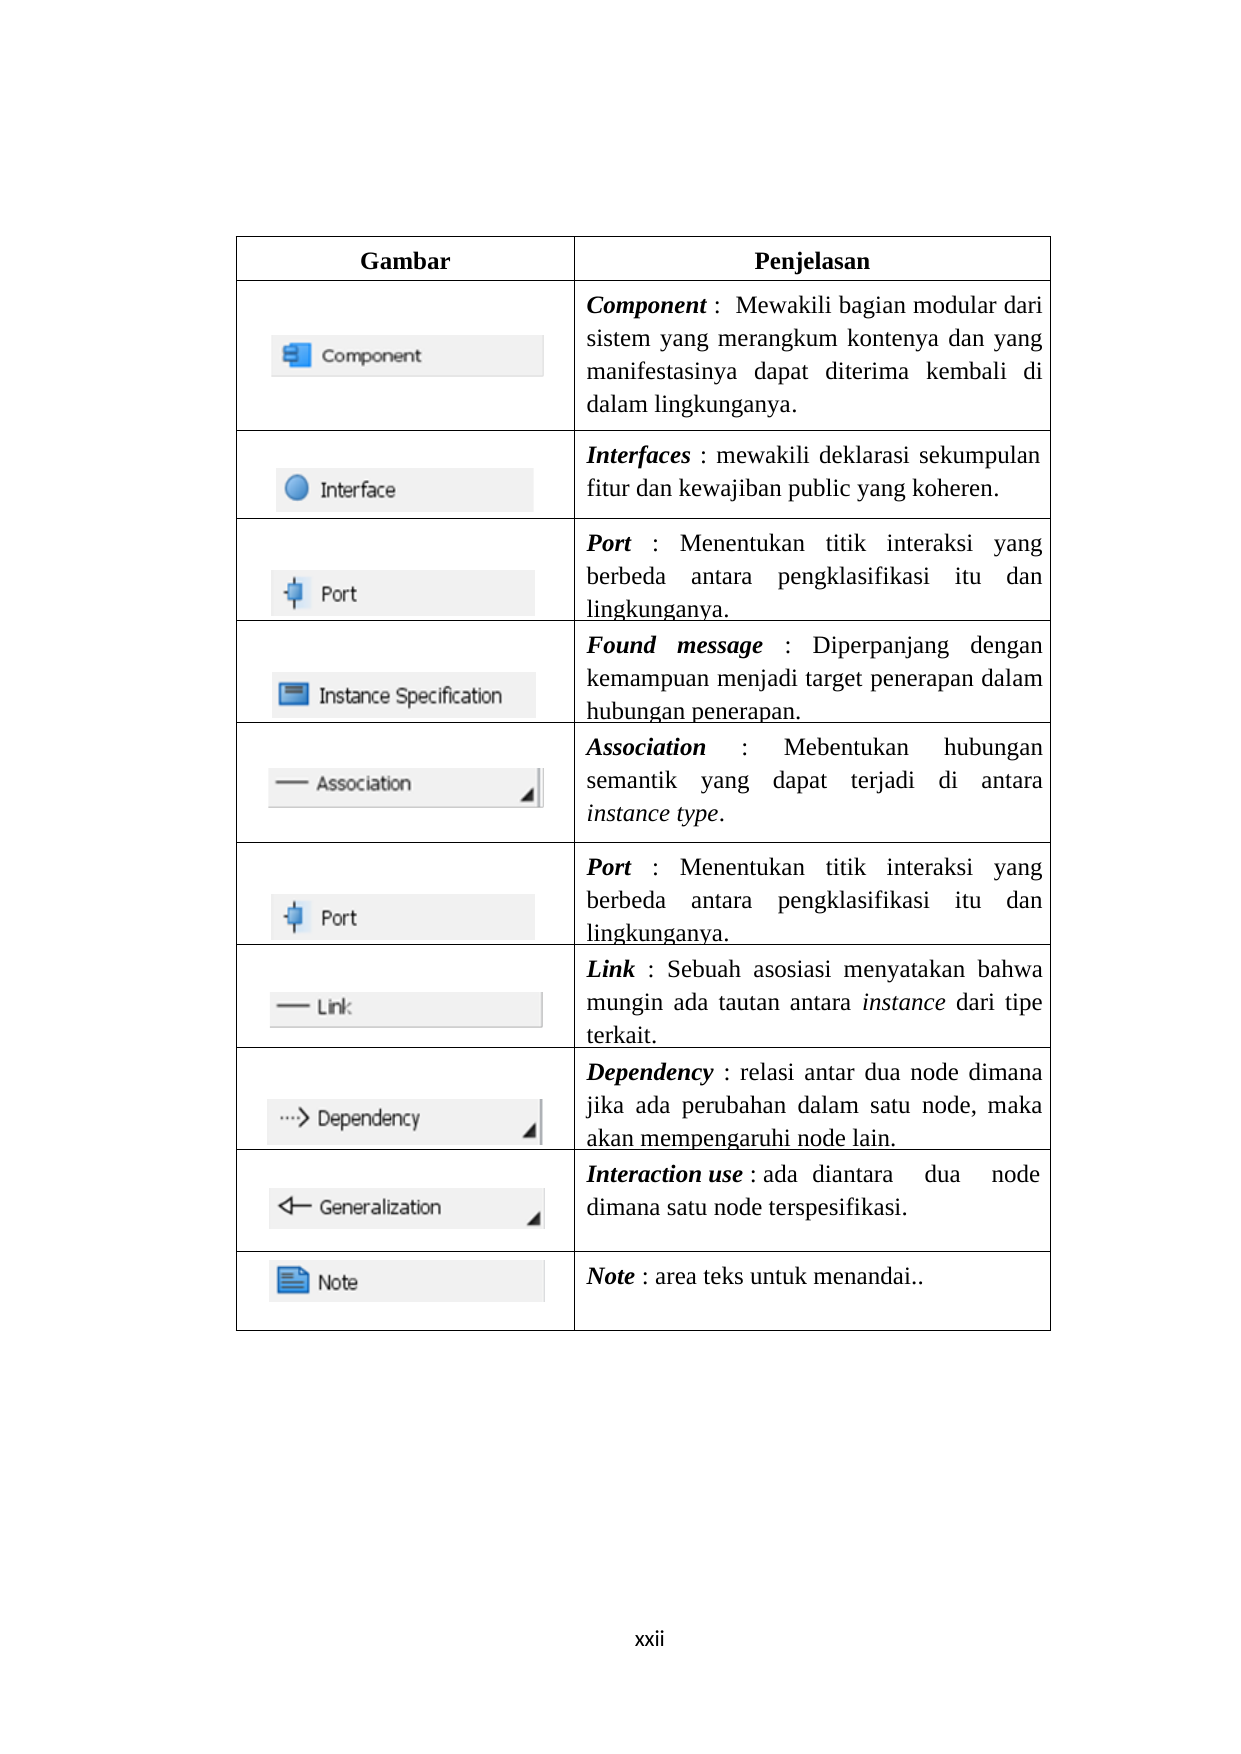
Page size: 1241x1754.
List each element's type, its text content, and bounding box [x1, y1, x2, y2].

table_header Penjelasan [575, 237, 1050, 279]
table_cell Component : Mewakili bagian modular dari sistem yang merangkum kontenya dan yang manifestasinya dapat diterima kembali di dalam lingkunganya. [575, 281, 1050, 430]
table_cell [237, 723, 574, 842]
picture [271, 894, 535, 940]
table_cell [237, 1150, 574, 1251]
table_cell Link : Sebuah asosiasi menyatakan bahwa mungin ada tautan antara instance dari tipe terkait. [575, 945, 1050, 1047]
table_cell Association : Mebentukan hubungan semantik yang dapat terjadi di antara instance type. [575, 723, 1050, 842]
table_cell [237, 431, 574, 518]
table_cell [237, 945, 574, 1047]
table_cell Port : Menentukan titik interaksi yang berbeda antara pengklasifikasi itu dan lingkunganya. [575, 843, 1050, 944]
picture [267, 1099, 543, 1145]
table_cell Dependency : relasi antar dua node dimana jika ada perubahan dalam satu node, maka akan mempengaruhi node lain. [575, 1048, 1050, 1149]
picture [276, 468, 534, 512]
table_cell [237, 1048, 574, 1149]
table_cell [237, 281, 574, 430]
table_header Gambar [237, 237, 574, 279]
table_cell [237, 1252, 574, 1330]
picture [271, 570, 535, 616]
picture [269, 1188, 545, 1229]
picture [272, 672, 536, 718]
table_cell [237, 621, 574, 722]
picture [269, 1260, 545, 1302]
table_cell Interaction use : ada diantara dua node dimana satu node terspesifikasi. [575, 1150, 1050, 1251]
table_cell Port : Menentukan titik interaksi yang berbeda antara pengklasifikasi itu dan lingkunganya. [575, 519, 1050, 620]
table_cell [237, 519, 574, 620]
table_cell Interfaces : mewakili deklarasi sekumpulan fitur dan kewajiban public yang koheren. [575, 431, 1050, 518]
table_cell [237, 843, 574, 944]
table_cell Found message : Diperpanjang dengan kemampuan menjadi target penerapan dalam hubungan penerapan. [575, 621, 1050, 722]
table_cell Note : area teks untuk menandai.. [575, 1252, 1050, 1330]
